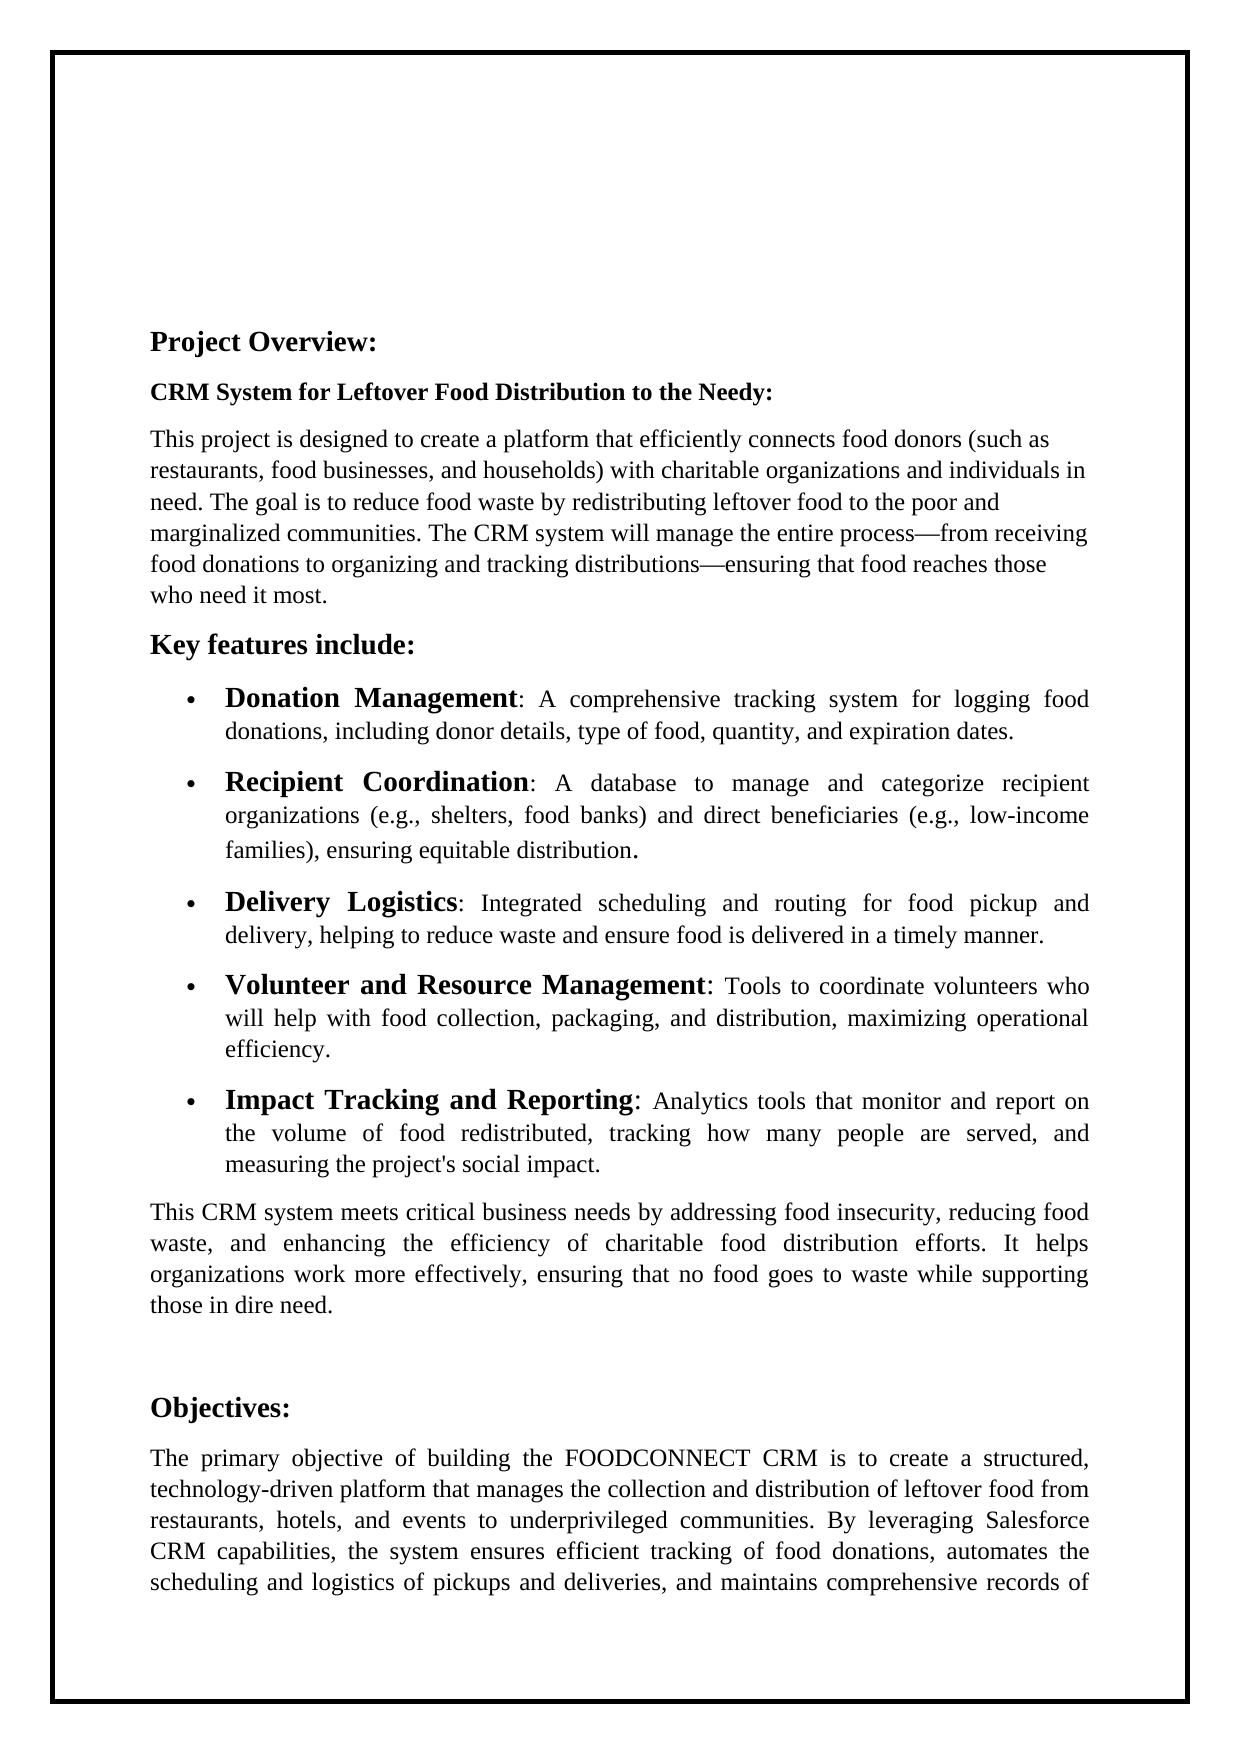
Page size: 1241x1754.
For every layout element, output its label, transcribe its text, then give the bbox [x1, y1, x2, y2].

text Key features include: [150, 627, 1090, 661]
text This CRM system meets critical business needs by addressing food insecurity, reducing food waste, and enhancing the efficiency of charitable food distribution efforts. It helps organizations work more effectively, ensuring that no food goes to waste while supporting those in dire need. [150, 1197, 1090, 1318]
list Delivery Logistics: Integrated scheduling and routing for food pickup and delivery, helping to reduce waste and ensure food is delivered in a timely manner. [187, 884, 1090, 948]
text This project is designed to create a platform that efficiently connects food donors (such as restaurants, food businesses, and households) with charitable organizations and individuals in need. The goal is to reduce food waste by redistributing leftover food to the poor and marginalized communities. The CRM system will manage the entire process—from receiving food donations to organizing and tracking distributions—ensuring that food reaches those who need it most. [150, 424, 1090, 608]
list Impact Tracking and Reporting: Analytics tools that monitor and report on the volume of food redistributed, tracking how many people are served, and measuring the project's social impact. [187, 1082, 1090, 1178]
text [150, 1443, 1090, 1596]
list Donation Management: A comprehensive tracking system for logging food donations, including donor details, type of food, quantity, and expiration dates. [187, 680, 1090, 745]
list Volunteer and Resource Management: Tools to coordinate volunteers who will help with food collection, packaging, and distribution, maximizing operational efficiency. [187, 967, 1090, 1063]
text Objectives: [150, 1390, 1090, 1424]
list Recipient Coordination: A database to manage and categorize recipient organizations (e.g., shelters, food banks) and direct beneficiaries (e.g., low-income families), ensuring equitable distribution. [187, 764, 1090, 864]
text Project Overview: [150, 324, 1090, 358]
text CRM System for Leftover Food Distribution to the Needy: [150, 377, 1090, 406]
